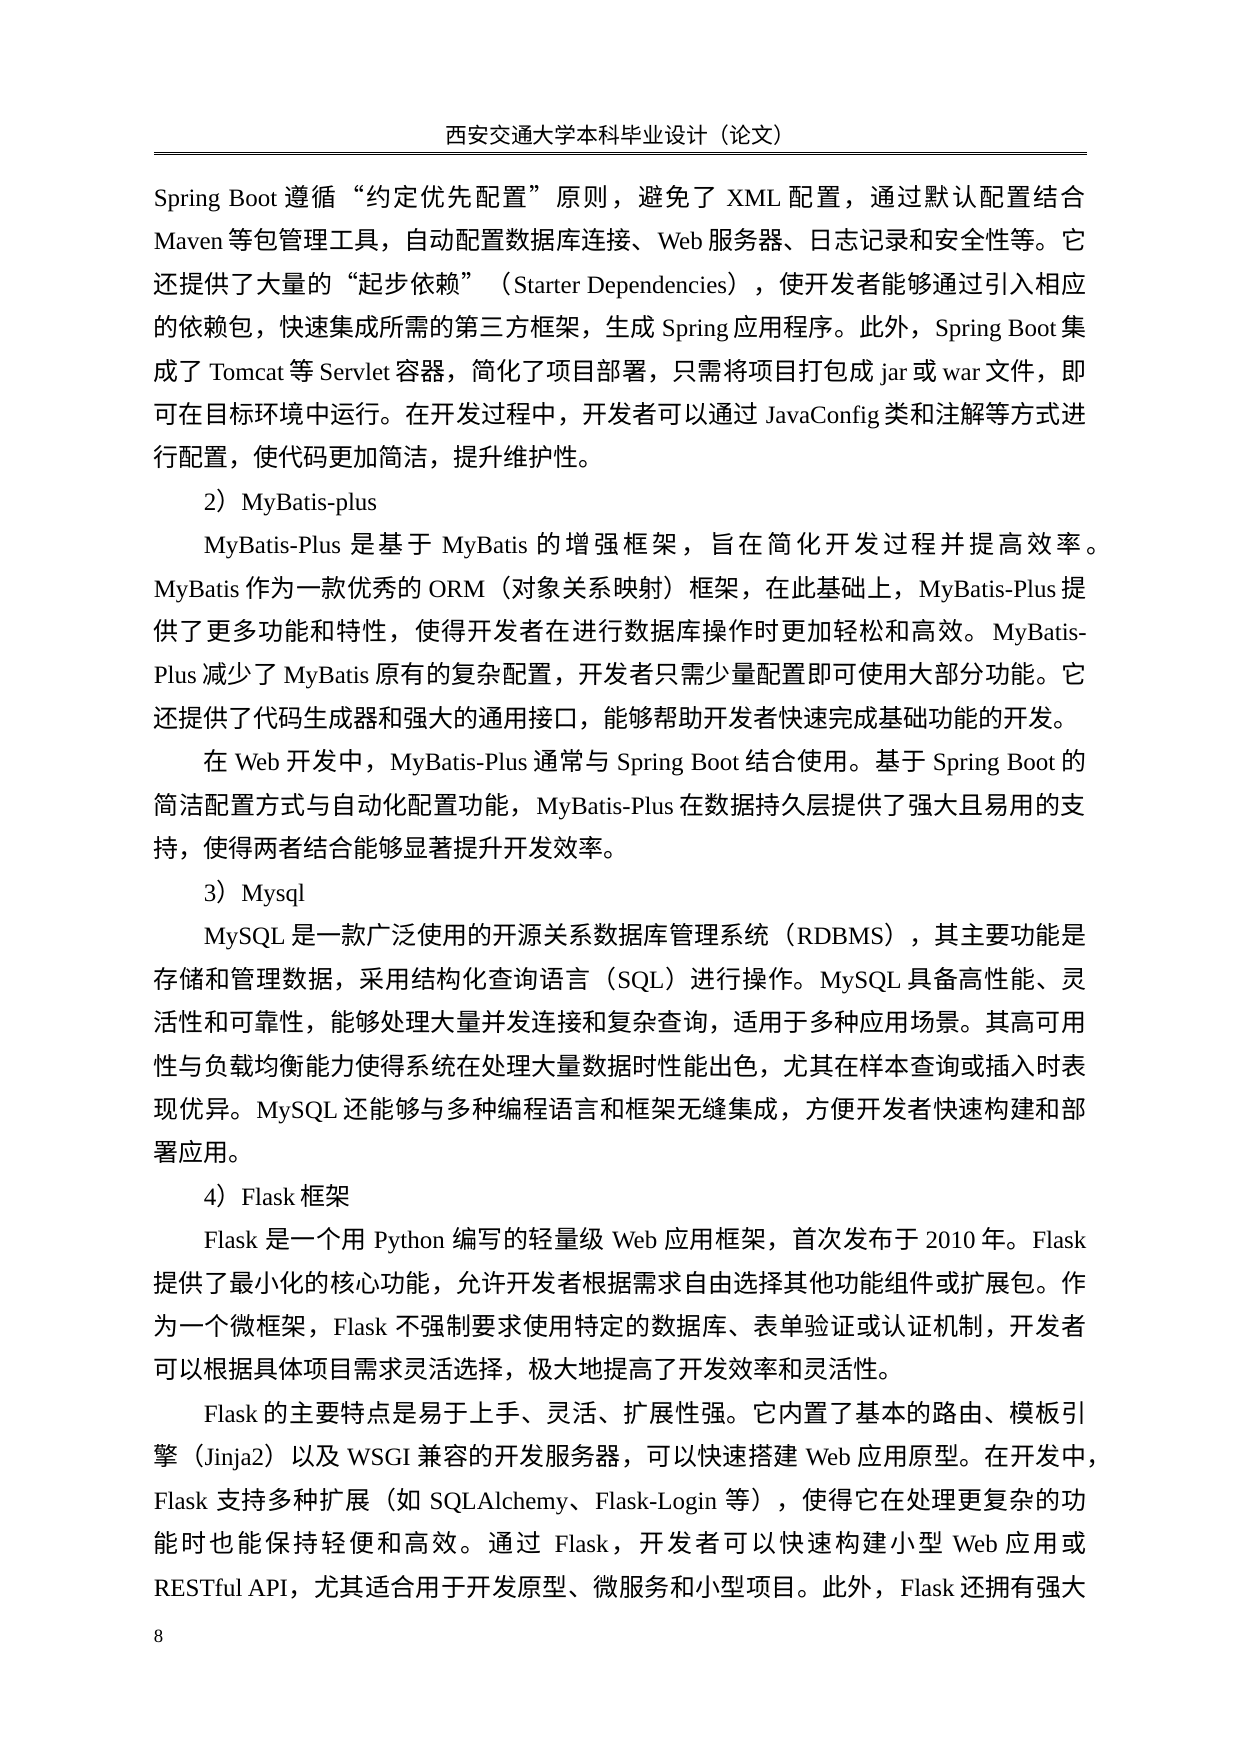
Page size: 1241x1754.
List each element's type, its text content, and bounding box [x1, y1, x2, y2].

text 在Web开发中，MyBatis-Plus通常与Spring Boot结合使用。基于Spring Boot的简洁配置方式与自动化配置功能，MyBatis-Plus在数据持久层提供了强大且易用的支持，使得两者结合能够显著提升开发效率。 [153, 742, 1087, 865]
subtitle 4）Flask框架 [203, 1176, 1087, 1212]
text MySQL是一款广泛使用的开源关系数据库管理系统（RDBMS），其主要功能是存储和管理数据，采用结构化查询语言（SQL）进行操作。MySQL具备高性能、灵活性和可靠性，能够处理大量并发连接和复杂查询，适用于多种应用场景。其高可用性与负载均衡能力使得系统在处理大量数据时性能出色，尤其在样本查询或插入时表现优异。MySQL还能够与多种编程语言和框架无缝集成，方便开发者快速构建和部署应用。 [153, 916, 1087, 1169]
text MyBatis-Plus是基于MyBatis的增强框架，旨在简化开发过程并提高效率。MyBatis作为一款优秀的ORM（对象关系映射）框架，在此基础上，MyBatis-Plus提供了更多功能和特性，使得开发者在进行数据库操作时更加轻松和高效。MyBatis-Plus减少了MyBatis原有的复杂配置，开发者只需少量配置即可使用大部分功能。它还提供了代码生成器和强大的通用接口，能够帮助开发者快速完成基础功能的开发。 [153, 525, 1087, 735]
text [153, 177, 1087, 474]
subtitle 3）Mysql [203, 872, 1087, 908]
subtitle 2）MyBatis-plus [203, 481, 1087, 517]
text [153, 1393, 1087, 1603]
text Flask 是一个用 Python 编写的轻量级 Web 应用框架，首次发布于2010年。Flask提供了最小化的核心功能，允许开发者根据需求自由选择其他功能组件或扩展包。作为一个微框架，Flask 不强制要求使用特定的数据库、表单验证或认证机制，开发者可以根据具体项目需求灵活选择，极大地提高了开发效率和灵活性。 [153, 1220, 1087, 1386]
